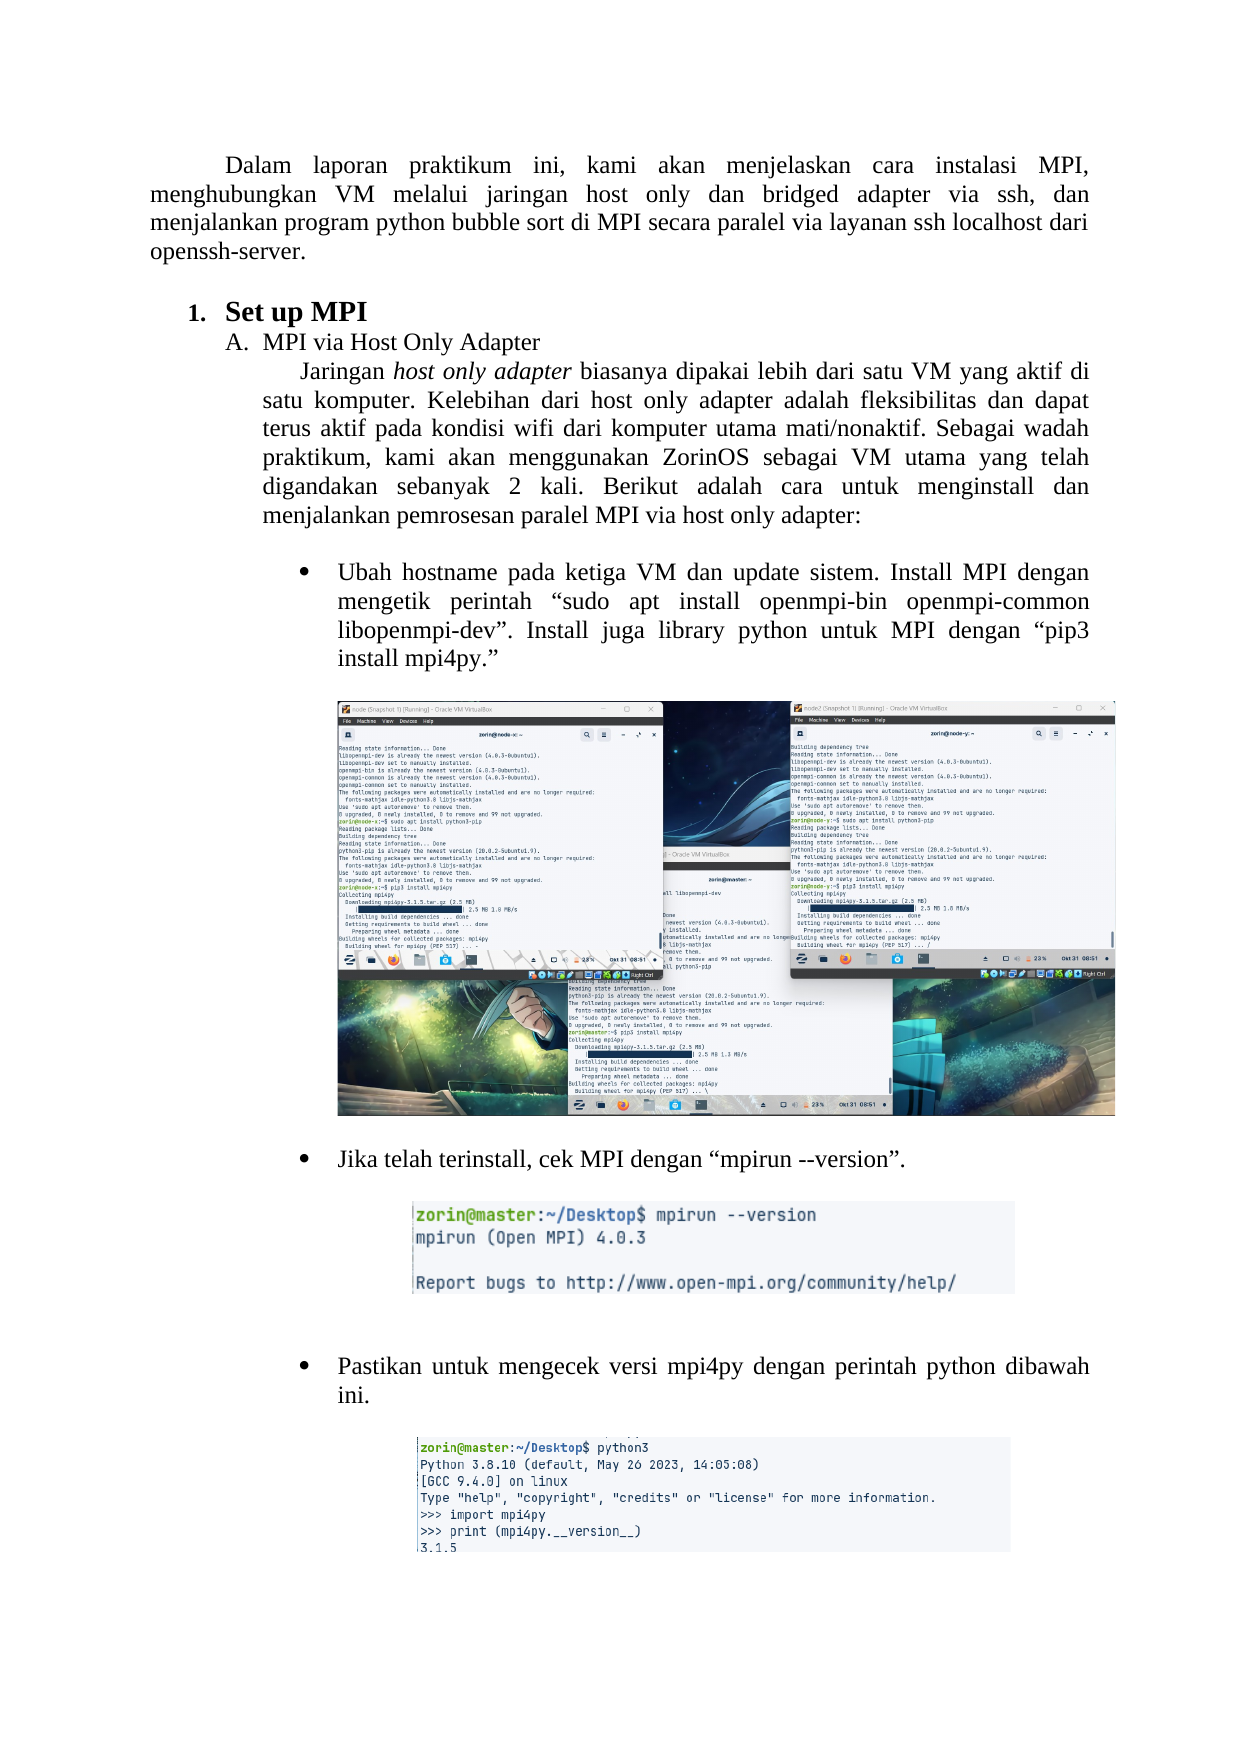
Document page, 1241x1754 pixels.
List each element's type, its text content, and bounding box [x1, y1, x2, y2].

list Pastikan untuk mengecek versi mpi4py dengan perintah python dibawah ini. [300, 1351, 1090, 1409]
list MPI via Host Only Adapter [225, 327, 1090, 356]
list Jaringan host only adapter biasanya dipakai lebih dari satu VM yang aktif di satu komputer. Kelebihan dari host only adapter adalah fleksibilitas dan dapat terus aktif pada kondisi wifi dari komputer utama mati/nonaktif. Sebagai wadah praktikum, kami akan menggunakan ZorinOS sebagai VM utama yang telah digandakan sebanyak 2 kali. Berikut adalah cara untuk menginstall dan menjalankan pemrosesan paralel MPI via host only adapter: [262, 356, 1090, 528]
picture [417, 1437, 1011, 1552]
picture [412, 1201, 1015, 1294]
text Dalam laporan praktikum ini, kami akan menjelaskan cara instalasi MPI, menghubungkan VM melalui jaringan host only dan bridged adapter via ssh, dan menjalankan program python bubble sort di MPI secara paralel via layanan ssh localhost dari openssh-server. [150, 150, 1090, 265]
list Ubah hostname pada ketiga VM dan update sistem. Install MPI dengan mengetik perintah “sudo apt install openmpi-bin openmpi-common libopenmpi-dev”. Install juga library python untuk MPI dengan “pip3 install mpi4py.” [300, 557, 1090, 672]
list Set up MPI [187, 294, 1090, 327]
picture [337, 701, 1116, 1116]
list Jika telah terinstall, cek MPI dengan “mpirun --version”. [300, 1144, 1090, 1173]
